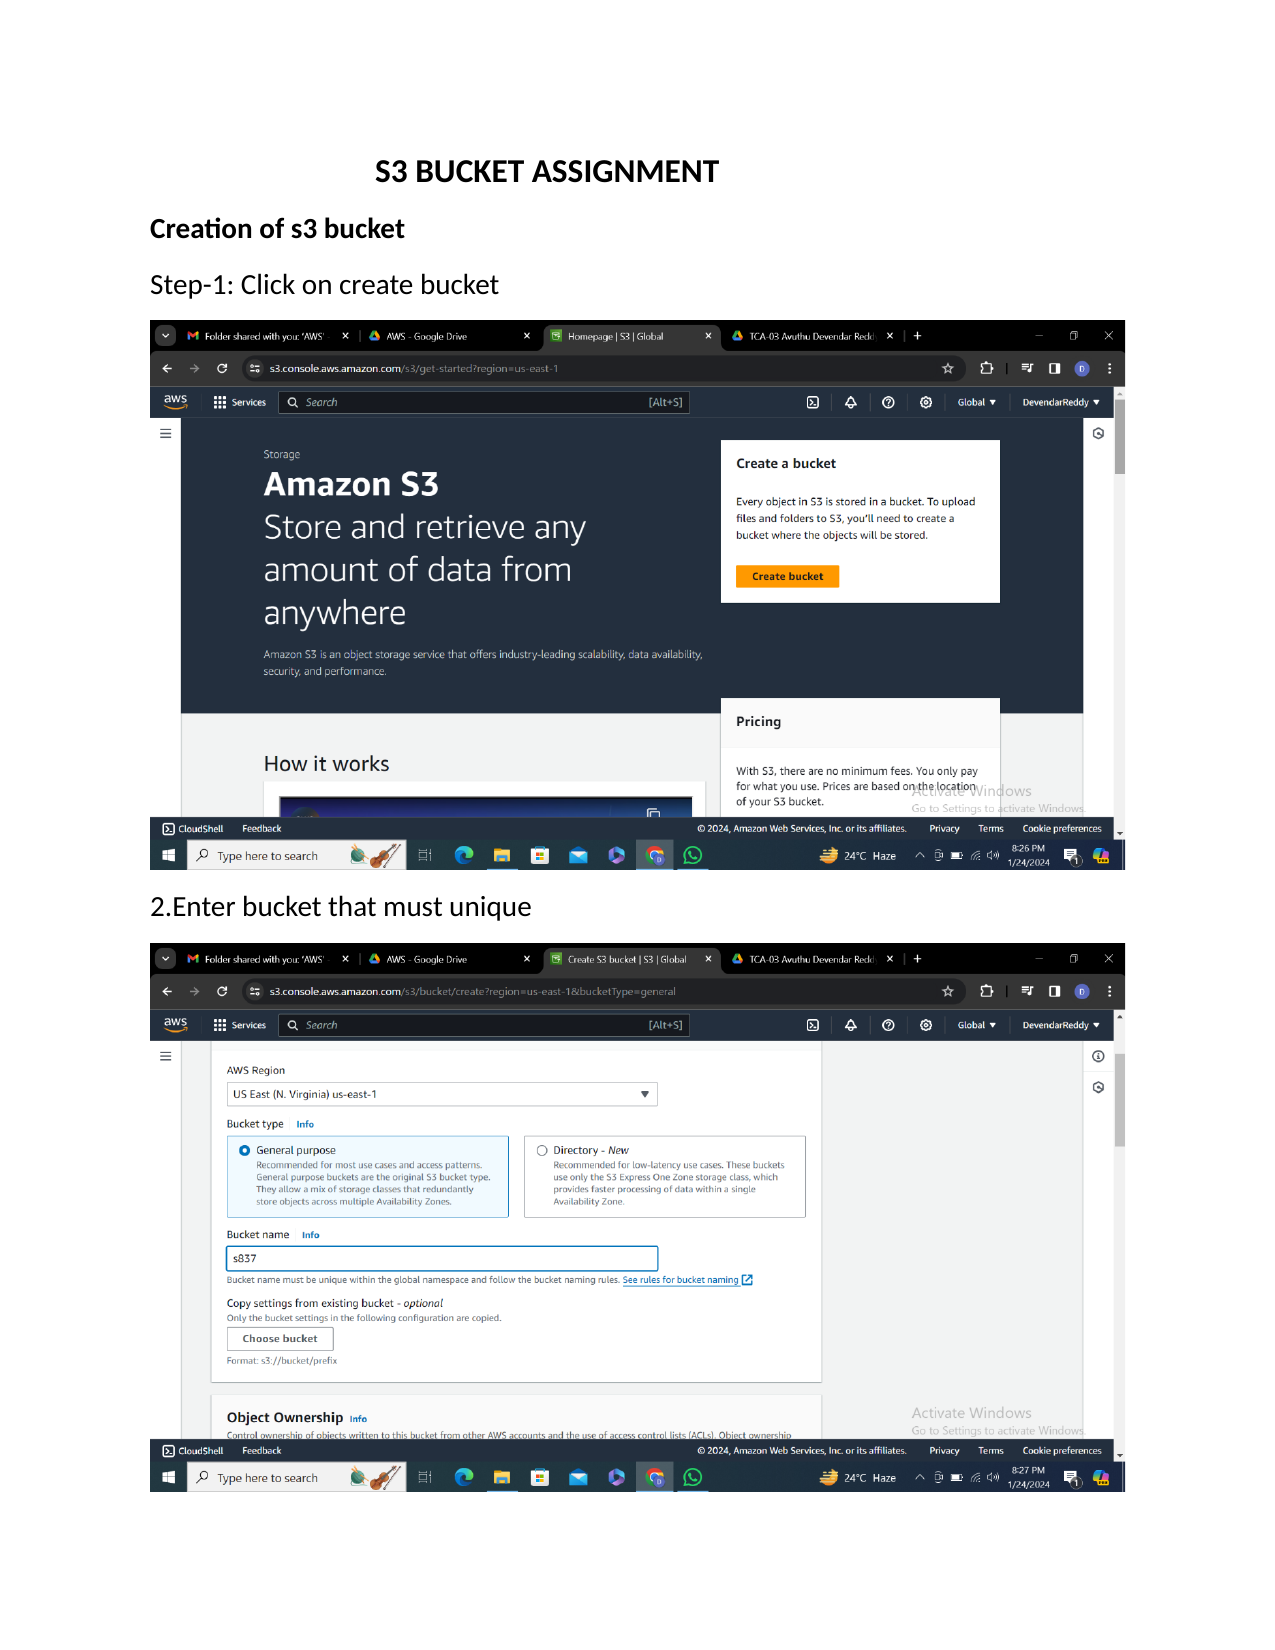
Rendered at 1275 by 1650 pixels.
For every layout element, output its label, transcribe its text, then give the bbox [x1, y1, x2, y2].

text Step-1: Click on create bucket [150, 266, 1125, 301]
text S3 BUCKET ASSIGNMENT [375, 150, 1125, 191]
picture [150, 943, 1125, 1492]
picture [150, 320, 1125, 870]
text Creation of s3 bucket [150, 211, 1125, 246]
text 2.Enter bucket that must unique [150, 888, 1125, 924]
